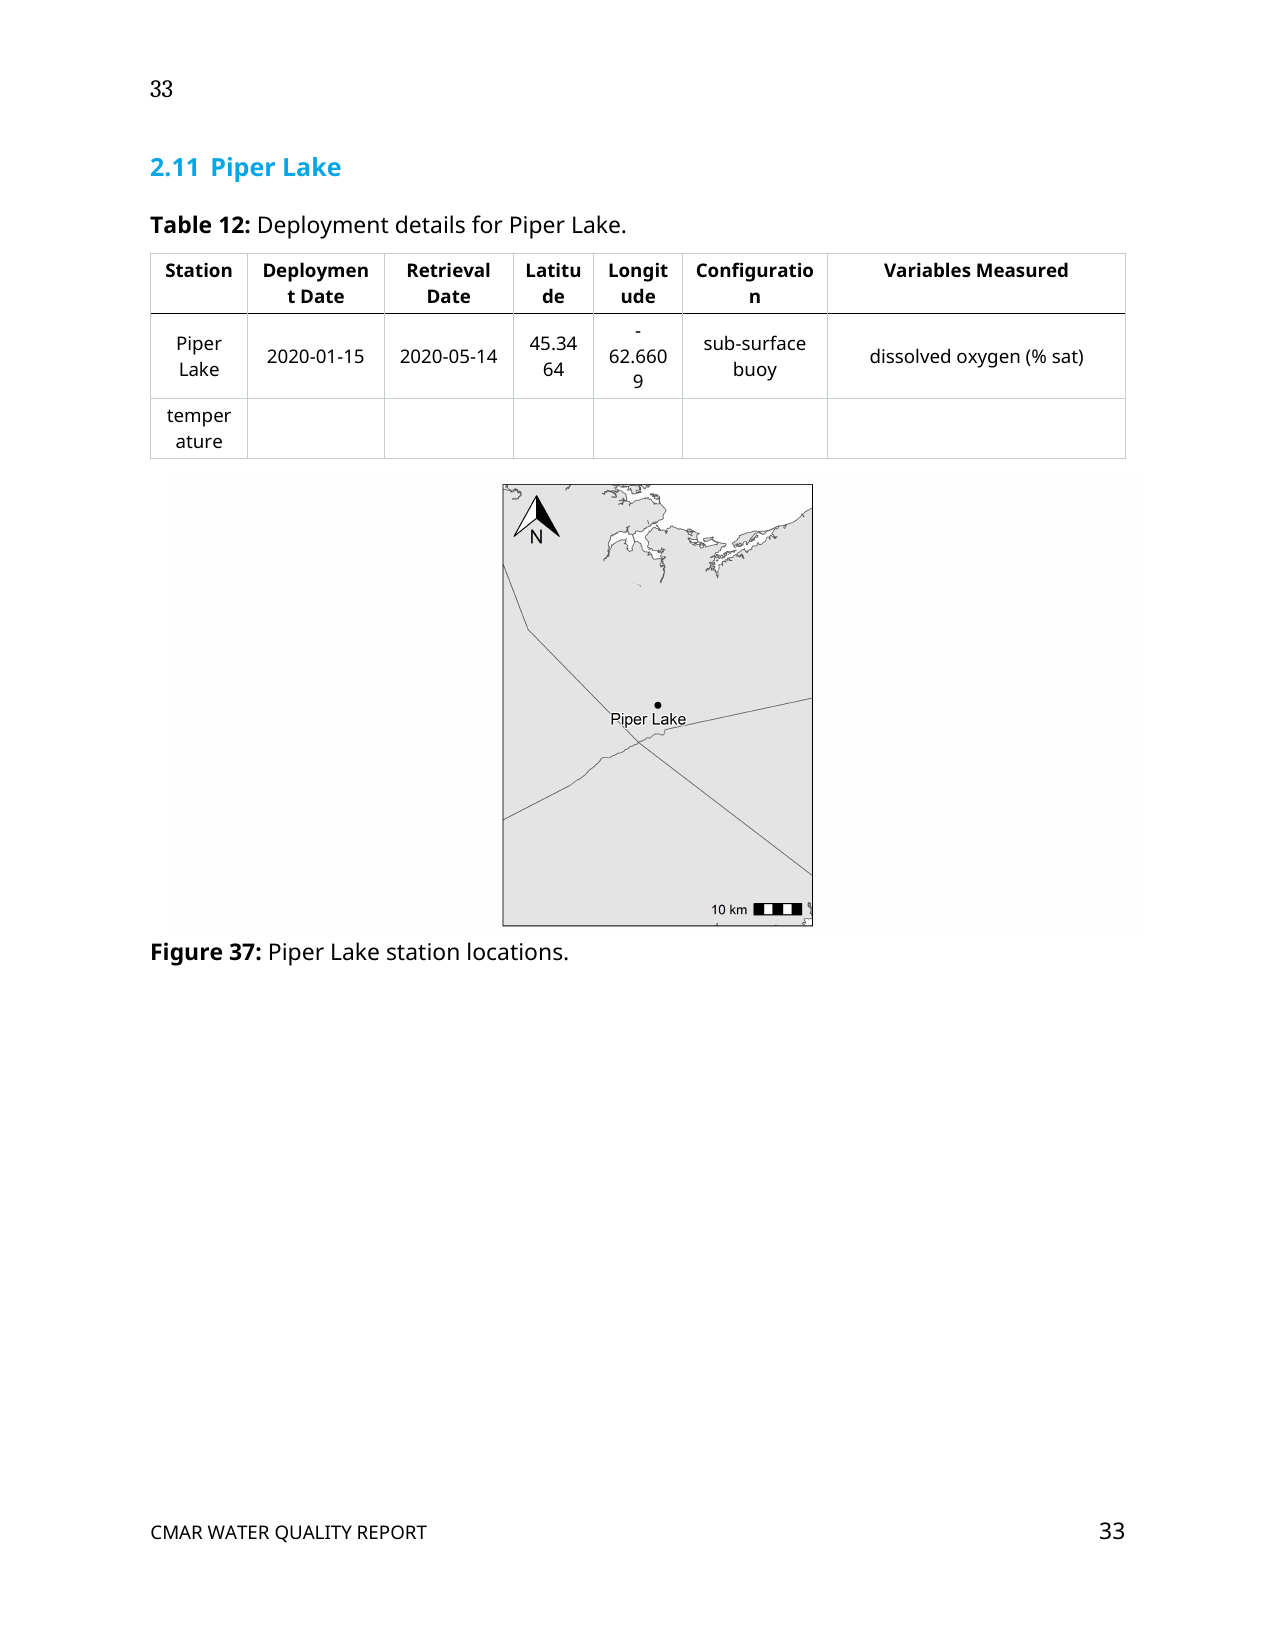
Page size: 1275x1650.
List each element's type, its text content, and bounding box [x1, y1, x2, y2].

table_header Station [151, 254, 247, 312]
table_cell sub-surface buoy [683, 314, 827, 398]
table_cell temperature [151, 399, 247, 458]
table_cell [385, 399, 513, 458]
table_header Latitude [514, 254, 593, 312]
picture [168, 477, 1144, 937]
table_header Retrieval Date [385, 254, 513, 312]
table_cell 2020-01-15 [248, 314, 384, 398]
table_cell [683, 399, 827, 458]
table_cell dissolved oxygen (% sat) [828, 314, 1125, 398]
table_cell 45.3464 [514, 314, 593, 398]
table_cell [594, 399, 682, 458]
table_header Deployment Date [248, 254, 384, 312]
table_cell [248, 399, 384, 458]
table_header Longitude [594, 254, 682, 312]
table_header Variables Measured [828, 254, 1125, 312]
table_cell -62.6609 [594, 314, 682, 398]
text Table 12: Deployment details for Piper Lake. [150, 209, 1125, 240]
table_cell [514, 399, 593, 458]
subtitle Piper Lake [150, 150, 1125, 184]
table_cell 2020-05-14 [385, 314, 513, 398]
table_cell [828, 399, 1125, 458]
table_cell Piper Lake [151, 314, 247, 398]
table_header Configuration [683, 254, 827, 312]
